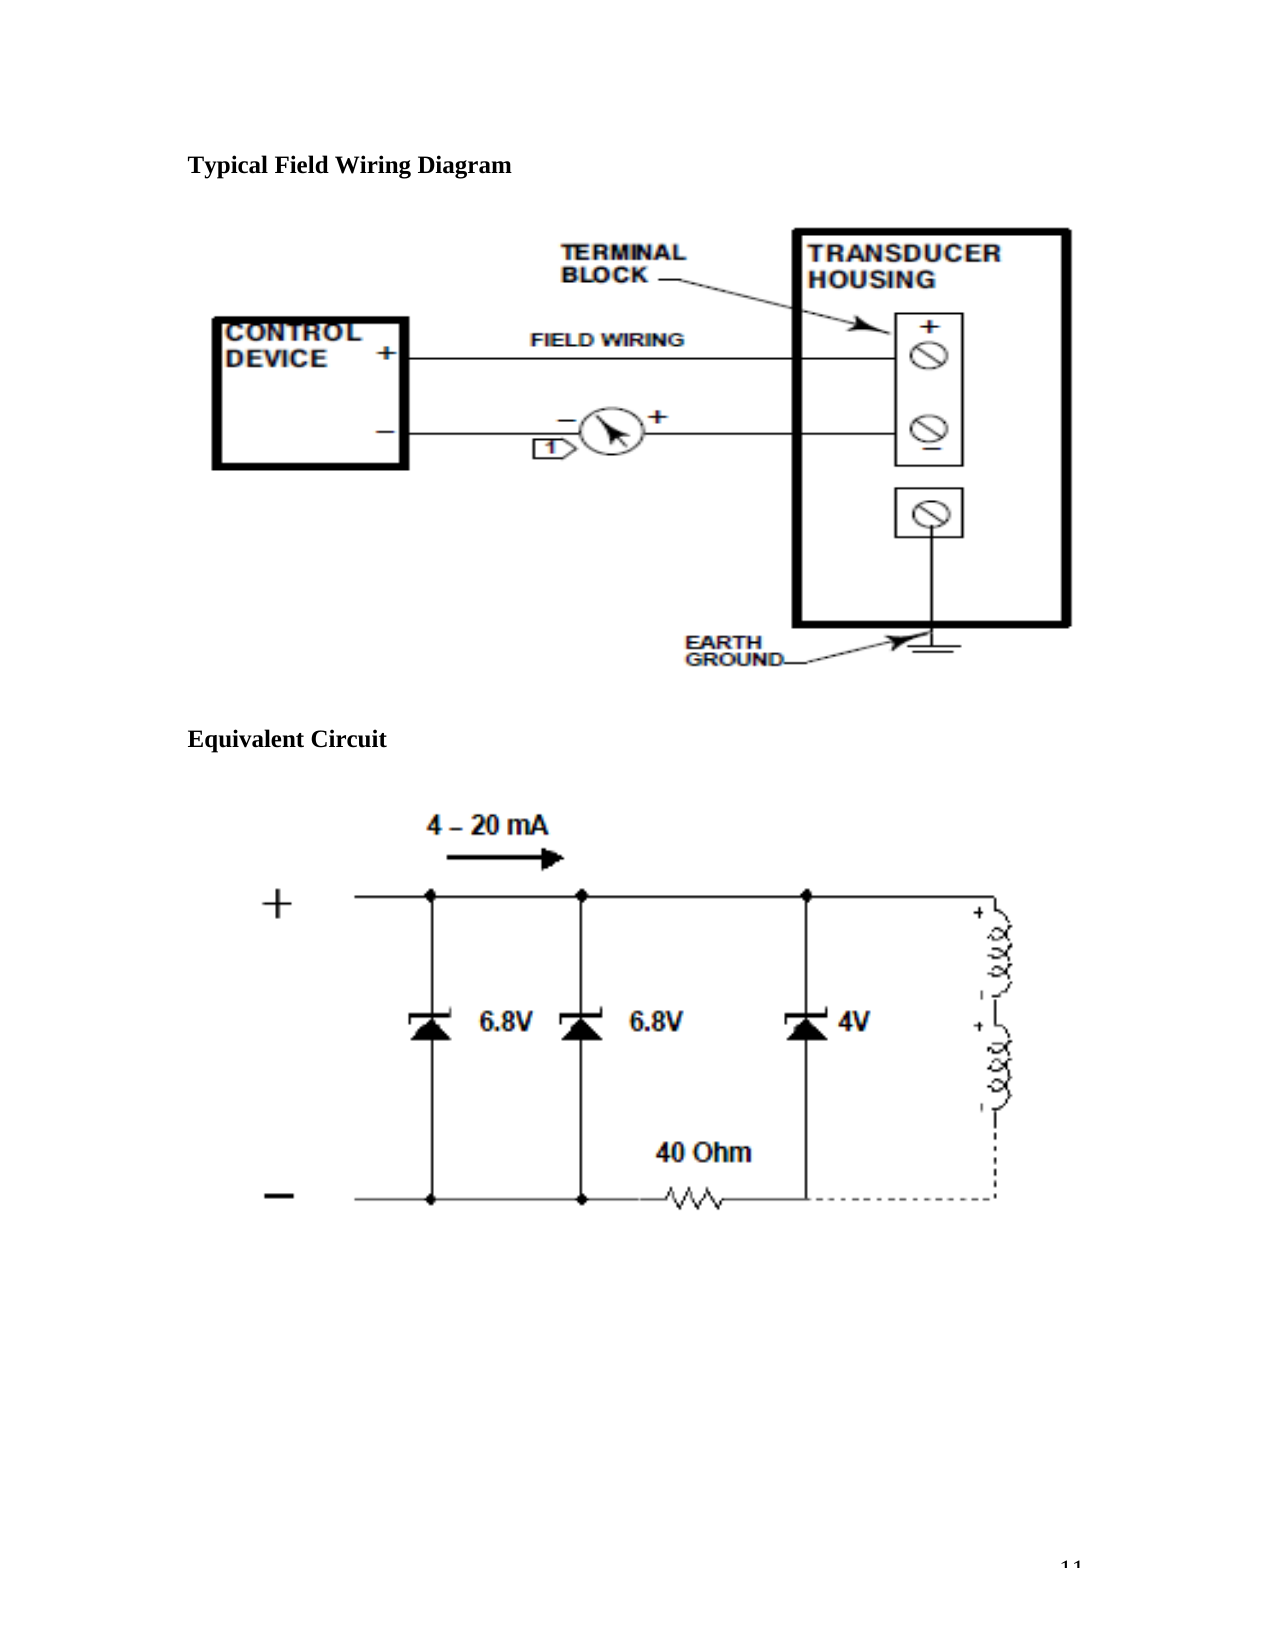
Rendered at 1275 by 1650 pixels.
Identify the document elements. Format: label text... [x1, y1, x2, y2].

picture [192, 220, 1080, 672]
picture [220, 807, 1051, 1235]
text Equivalent Circuit [187, 724, 1269, 753]
subtitle Typical Field Wiring Diagram [187, 150, 1269, 178]
